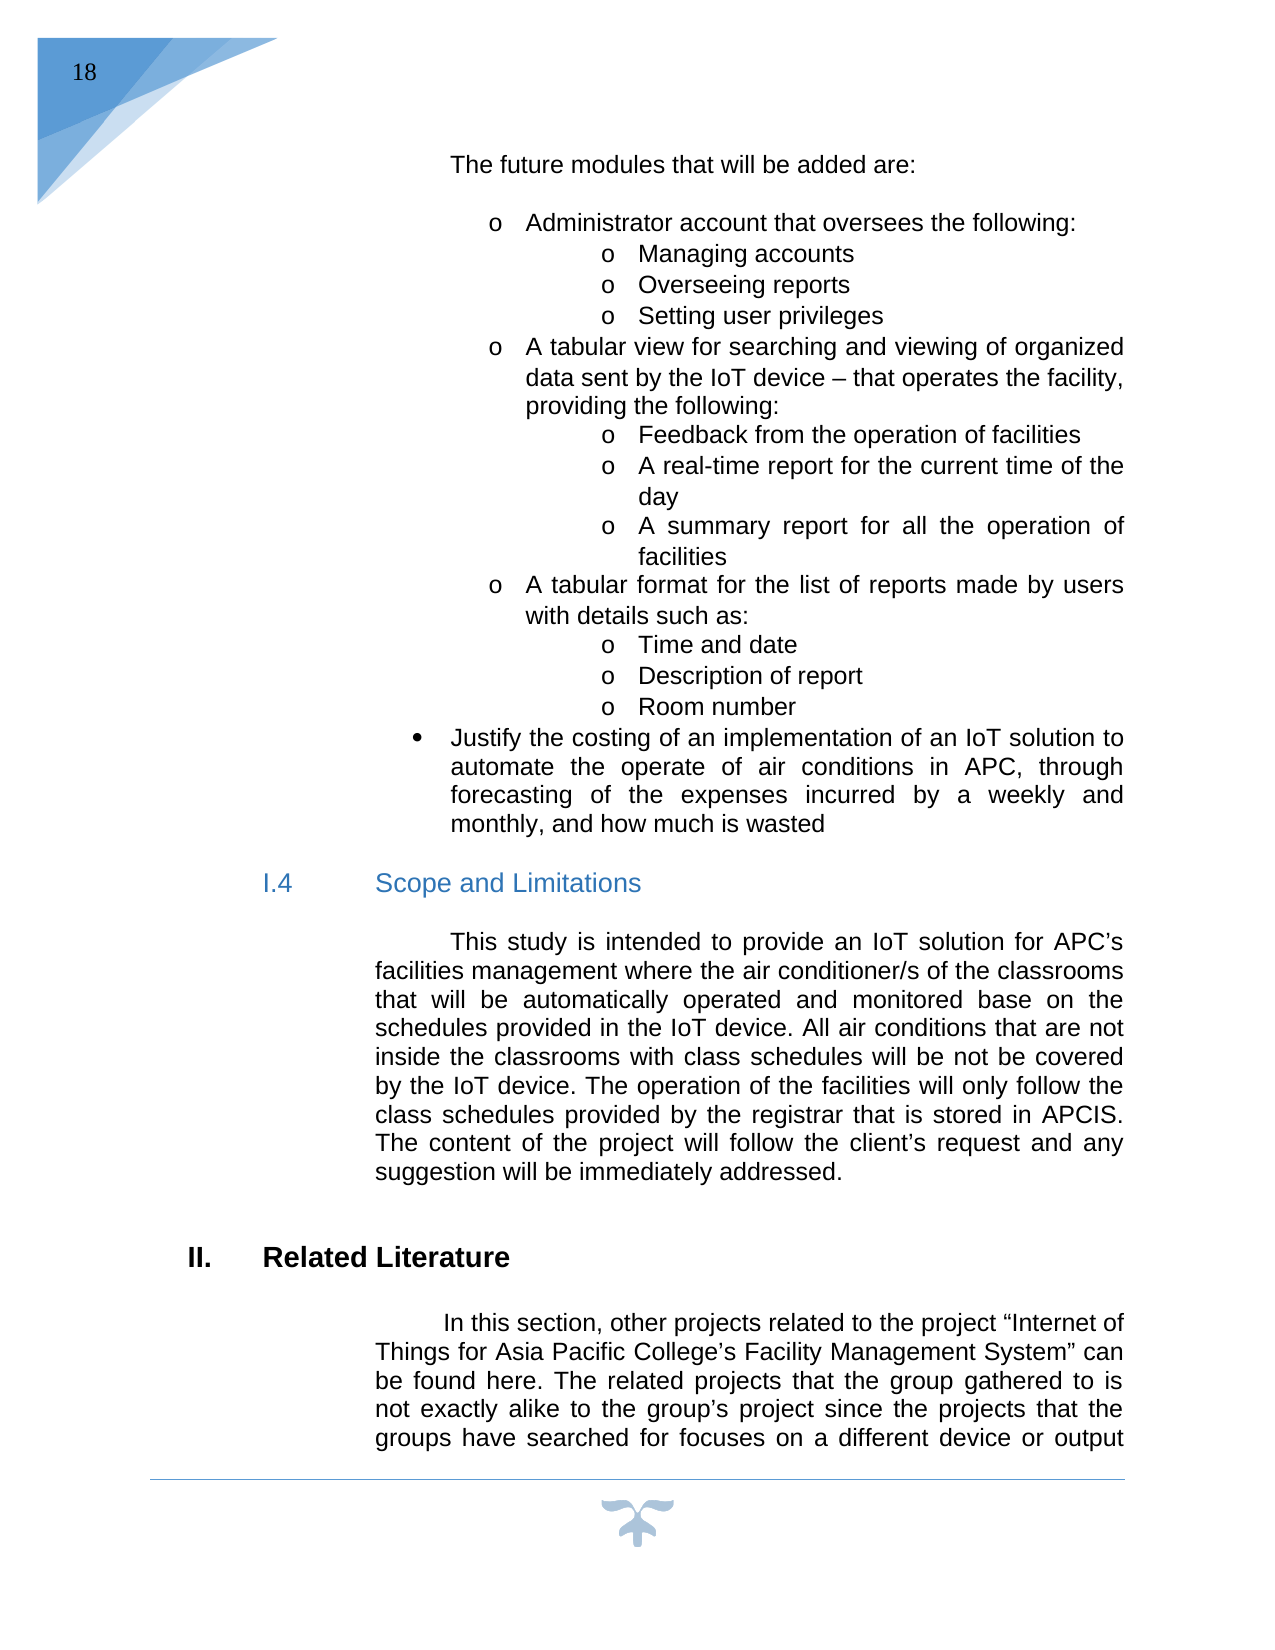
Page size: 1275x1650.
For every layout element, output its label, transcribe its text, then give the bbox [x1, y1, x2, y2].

text The future modules that will be added are: [450, 150, 1125, 179]
list A summary report for all the operation of facilities [601, 511, 1125, 570]
list Feedback from the operation of facilities [601, 420, 1125, 451]
picture [37, 37, 279, 206]
list A real-time report for the current time of the day [601, 451, 1125, 511]
list Administrator account that oversees the following: [488, 208, 1125, 239]
list Overseeing reports [600, 270, 1125, 301]
subtitle Related Literature [187, 1240, 1125, 1273]
list Managing accounts [600, 239, 1125, 270]
list A tabular view for searching and viewing of organized data sent by the IoT device – that operates the facility, providing the following: [488, 332, 1125, 420]
list Justify the costing of an implementation of an IoT solution to automate the operate of air conditions in APC, through forecasting of the expenses incurred by a weekly and monthly, and how much is wasted [413, 723, 1125, 838]
list Room number [600, 692, 1125, 723]
text This study is intended to provide an IoT solution for APC’s facilities management where the air conditioner/s of the classrooms that will be automatically operated and monitored base on the schedules provided in the IoT device. All air conditions that are not inside the classrooms with class schedules will be not be covered by the IoT device. The operation of the facilities will only follow the class schedules provided by the registrar that is stored in APCIS. The content of the project will follow the client’s request and any suggestion will be immediately addressed. [375, 927, 1125, 1186]
list A tabular format for the list of reports made by users with details such as: [488, 570, 1125, 630]
list Description of report [600, 661, 1125, 692]
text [375, 1308, 1125, 1452]
list Time and date [600, 630, 1125, 661]
list Setting user privileges [600, 301, 1125, 332]
subtitle Scope and Limitations [262, 867, 1125, 898]
